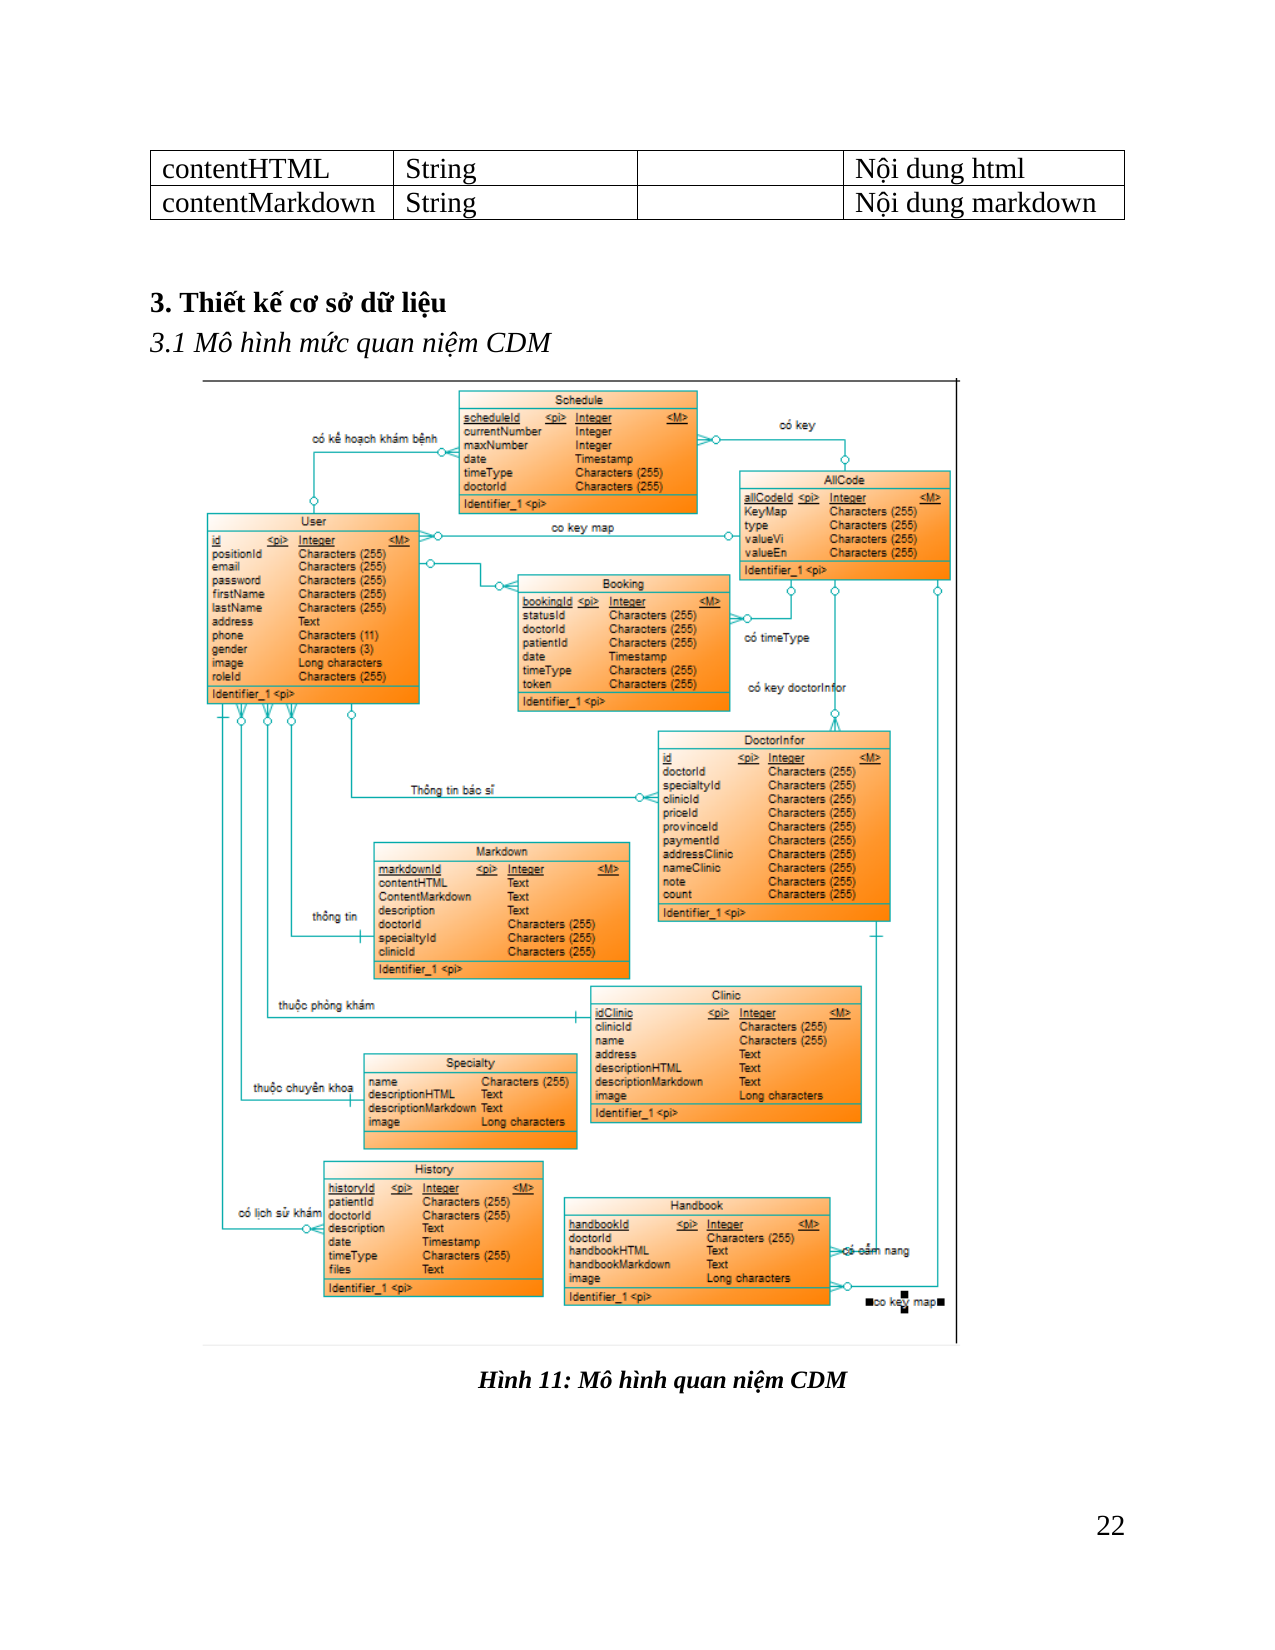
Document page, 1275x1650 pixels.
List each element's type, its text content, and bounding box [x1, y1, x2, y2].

table_cell [638, 186, 843, 219]
table_cell [638, 151, 843, 184]
table_cell contentHTML [151, 151, 393, 184]
table_cell String [394, 151, 637, 184]
table_cell contentMarkdown [151, 186, 393, 219]
table_cell Nội dung html [844, 151, 1124, 184]
table_cell Nội dung markdown [844, 186, 1124, 219]
picture [202, 378, 961, 1346]
table_cell String [394, 186, 637, 219]
subtitle 3.1 Mô hình mức quan niệm CDM [150, 326, 1125, 359]
subtitle 3. Thiết kế cơ sở dữ liệu [150, 285, 1125, 319]
